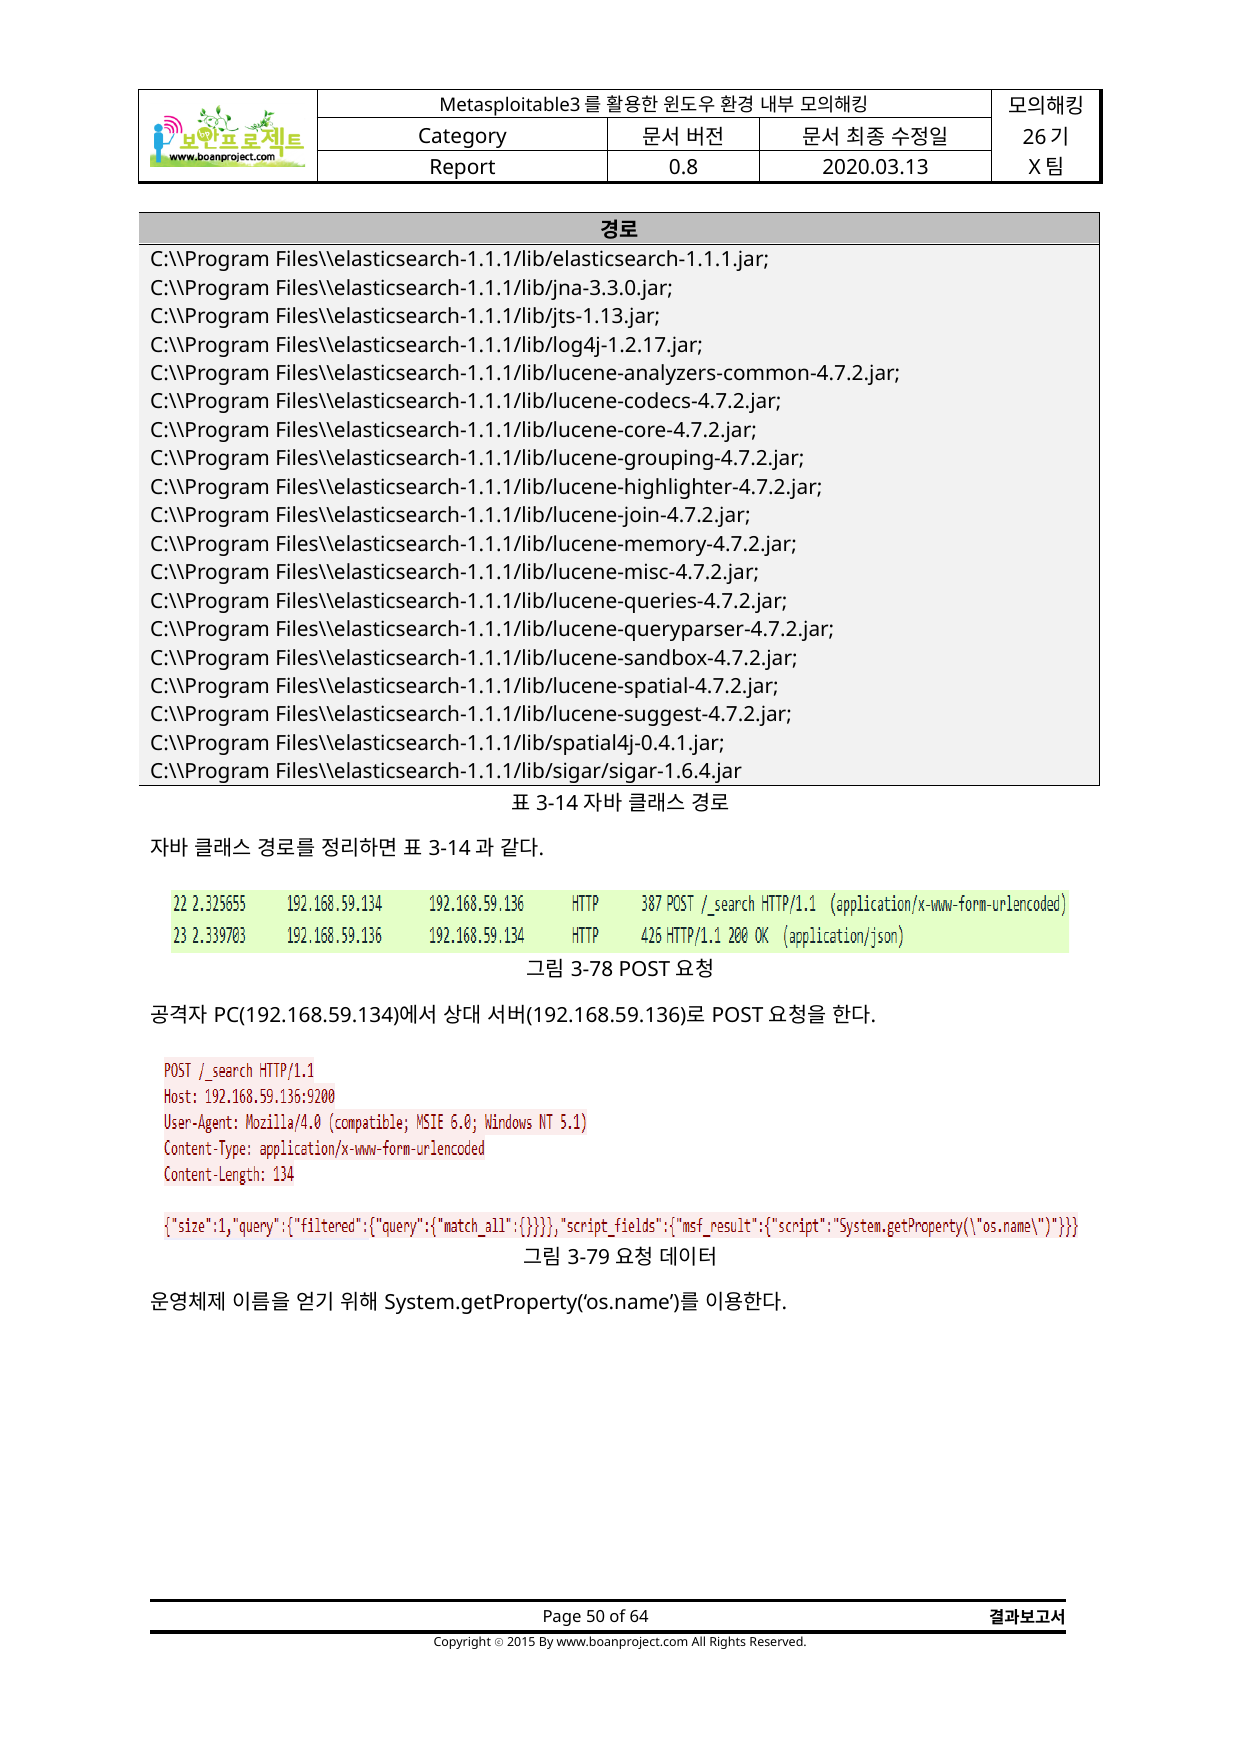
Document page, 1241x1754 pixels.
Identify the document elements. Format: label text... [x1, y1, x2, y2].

picture [162, 1056, 1078, 1240]
picture [150, 103, 306, 167]
text 공격자 PC(192.168.59.134)에서 상대 서버(192.168.59.136)로 POST 요청을 한다. [150, 998, 1090, 1028]
table_header 경로 [139, 213, 1099, 243]
picture [171, 890, 1070, 953]
text 운영체제 이름을 얻기 위해 System.getProperty(‘os.name’)를 이용한다. [150, 1286, 1090, 1316]
table_cell C:\\Program Files\\elasticsearch-1.1.1/lib/elasticsearch-1.1.1.jar; C:\\Program Files\\elasticsearch-1.1.1/lib/jna-3.3.0.jar; C:\\Program Files\\elasticsearch-1.1.1/lib/jts-1.13.jar; C:\\Program Files\\elasticsearch-1.1.1/lib/log4j-1.2.17.jar; C:\\Program Files\\elasticsearch-1.1.1/lib/lucene-analyzers-common-4.7.2.jar; C:\\Program Files\\elasticsearch-1.1.1/lib/lucene-codecs-4.7.2.jar; C:\\Program Files\\elasticsearch-1.1.1/lib/lucene-core-4.7.2.jar; C:\\Program Files\\elasticsearch-1.1.1/lib/lucene-grouping-4.7.2.jar; C:\\Program Files\\elasticsearch-1.1.1/lib/lucene-highlighter-4.7.2.jar; C:\\Program Files\\elasticsearch-1.1.1/lib/lucene-join-4.7.2.jar; C:\\Program Files\\elasticsearch-1.1.1/lib/lucene-memory-4.7.2.jar; C:\\Program Files\\elasticsearch-1.1.1/lib/lucene-misc-4.7.2.jar; C:\\Program Files\\elasticsearch-1.1.1/lib/lucene-queries-4.7.2.jar; C:\\Program Files\\elasticsearch-1.1.1/lib/lucene-queryparser-4.7.2.jar; C:\\Program Files\\elasticsearch-1.1.1/lib/lucene-sandbox-4.7.2.jar; C:\\Program Files\\elasticsearch-1.1.1/lib/lucene-spatial-4.7.2.jar; C:\\Program Files\\elasticsearch-1.1.1/lib/lucene-suggest-4.7.2.jar; C:\\Program Files\\elasticsearch-1.1.1/lib/spatial4j-0.4.1.jar; C:\\Program Files\\elasticsearch-1.1.1/lib/sigar/sigar-1.6.4.jar [139, 245, 1099, 785]
